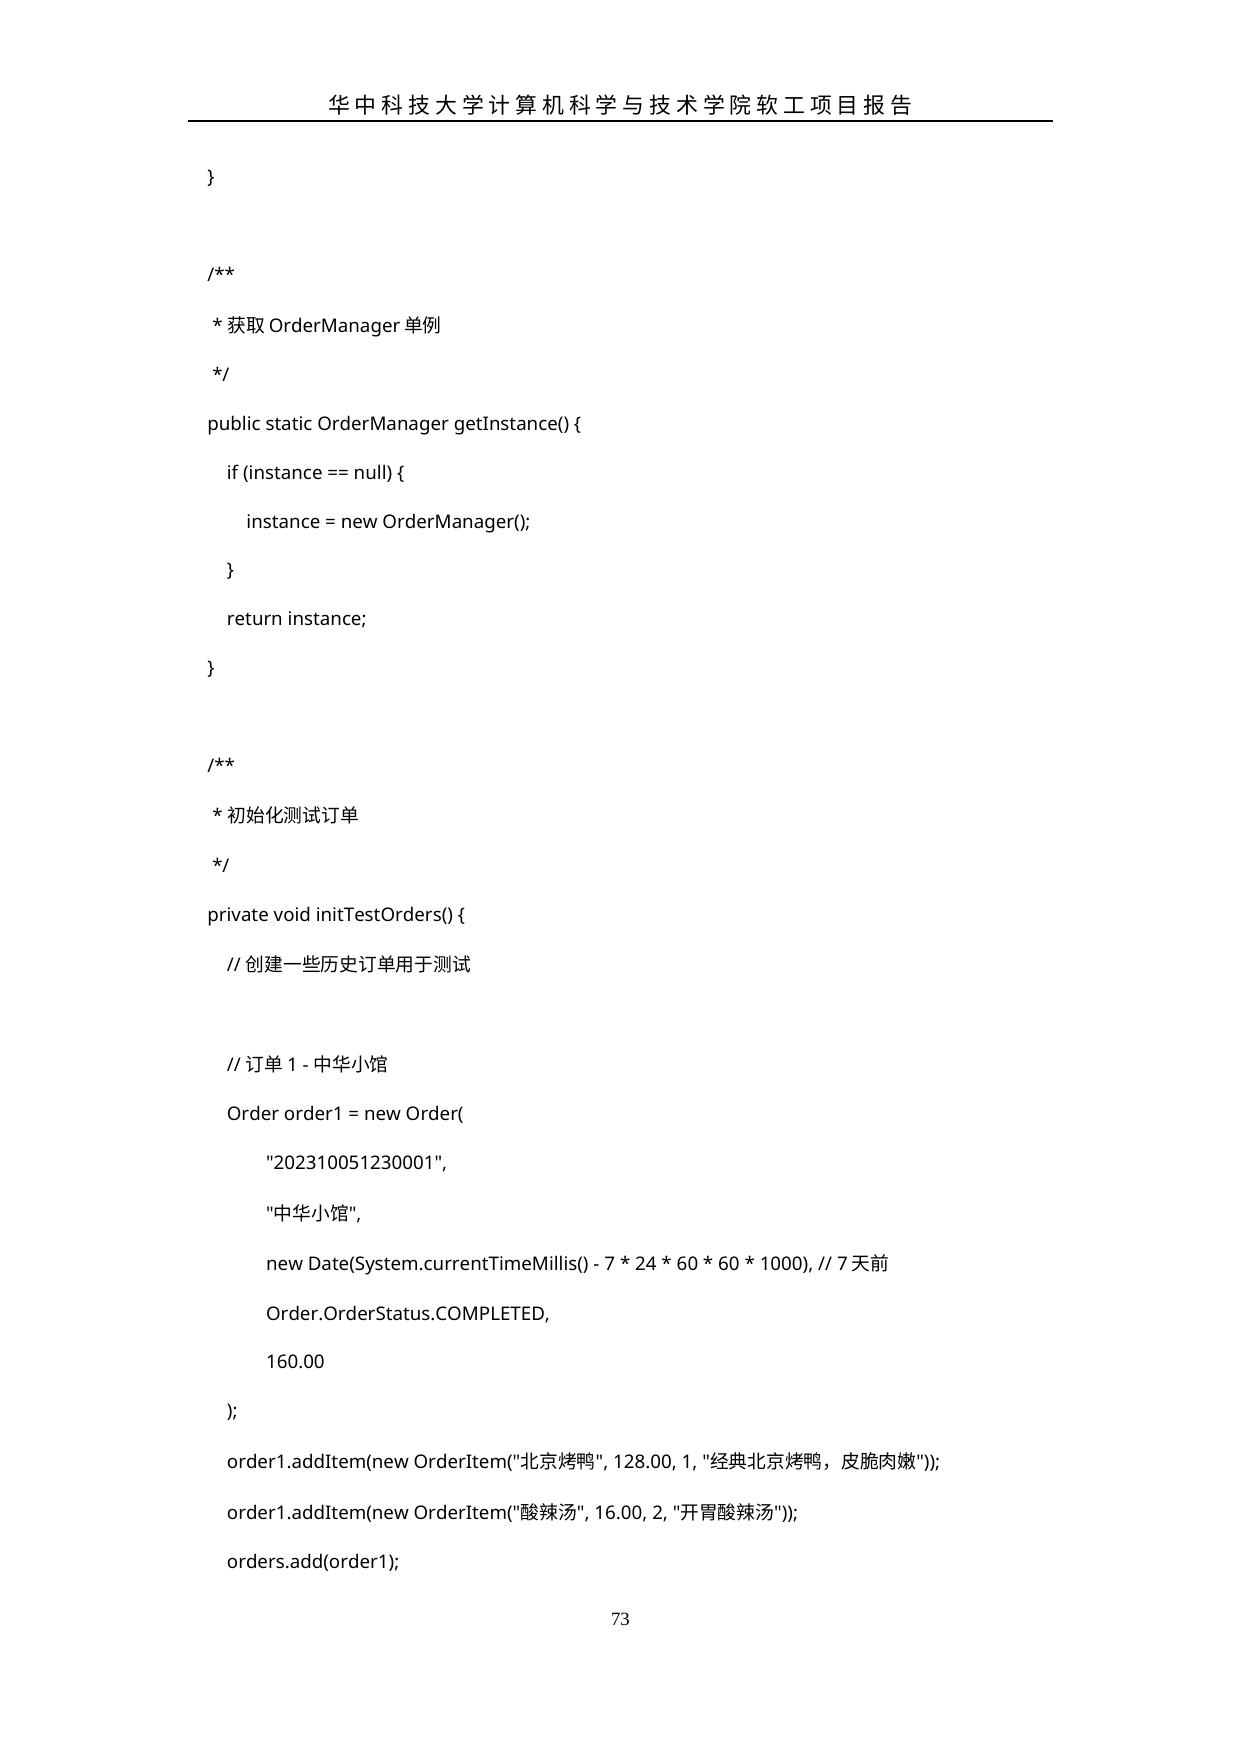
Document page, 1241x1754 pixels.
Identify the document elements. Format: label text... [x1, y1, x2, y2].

text private void initTestOrders() { [187, 901, 1053, 926]
text * 获取OrderManager单例 [187, 310, 1053, 338]
text new Date(System.currentTimeMillis() - 7 * 24 * 60 * 60 * 1000), // 7天前 [187, 1249, 1053, 1276]
text 160.00 [187, 1349, 1053, 1374]
text return instance; [187, 606, 1053, 631]
text "202310051230001", [187, 1149, 1053, 1175]
text if (instance == null) { [187, 459, 1053, 484]
text } [187, 557, 1053, 582]
text /** [187, 752, 1053, 778]
text public static OrderManager getInstance() { [187, 410, 1053, 436]
text /** [187, 262, 1053, 287]
text instance = new OrderManager(); [187, 508, 1053, 533]
text orders.add(order1); [187, 1548, 1053, 1574]
text // 订单1 - 中华小馆 [187, 1049, 1053, 1077]
text */ [187, 361, 1053, 387]
text ); [187, 1398, 1053, 1423]
text // 创建一些历史订单用于测试 [187, 950, 1053, 977]
text } [187, 654, 1053, 680]
text Order order1 = new Order( [187, 1100, 1053, 1126]
text * 初始化测试订单 [187, 801, 1053, 828]
text order1.addItem(new OrderItem("酸辣汤", 16.00, 2, "开胃酸辣汤")); [187, 1497, 1053, 1525]
text "中华小馆", [187, 1198, 1053, 1225]
text */ [187, 852, 1053, 877]
text order1.addItem(new OrderItem("北京烤鸭", 128.00, 1, "经典北京烤鸭，皮脆肉嫩")); [187, 1447, 1053, 1474]
text Order.OrderStatus.COMPLETED, [187, 1300, 1053, 1326]
text } [187, 164, 1053, 189]
